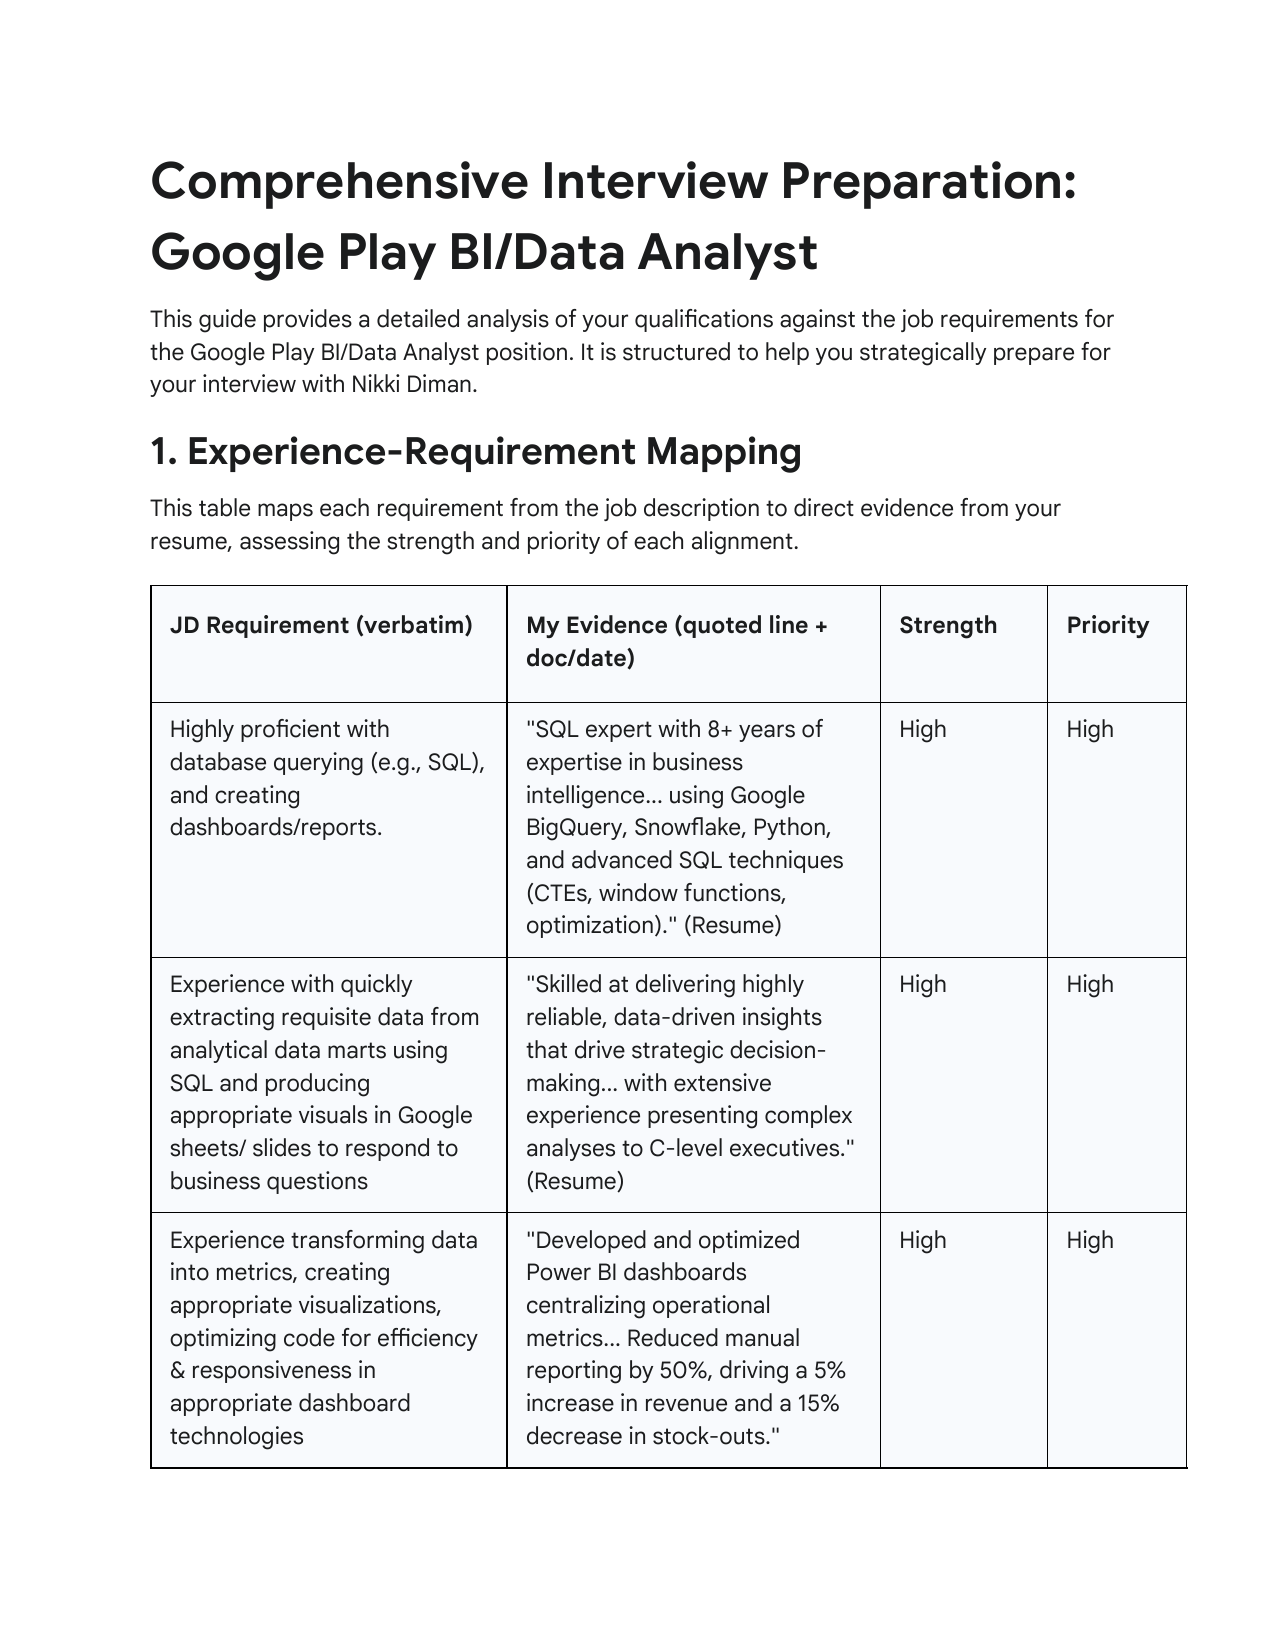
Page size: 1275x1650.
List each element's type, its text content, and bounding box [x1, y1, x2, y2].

table_cell Experience with quickly extracting requisite data from analytical data marts using SQL and producing appropriate visuals in Google sheets/ slides to respond to business questions [152, 958, 506, 1212]
text This table maps each requirement from the job description to direct evidence from your resume, assessing the strength and priority of each alignment. [150, 494, 1125, 556]
table_cell High [881, 958, 1047, 1212]
table_cell "SQL expert with 8+ years of expertise in business intelligence... using Google BigQuery, Snowflake, Python, and advanced SQL techniques (CTEs, window functions, optimization)." (Resume) [508, 703, 880, 957]
table_cell Highly proficient with database querying (e.g., SQL), and creating dashboards/reports. [152, 703, 506, 957]
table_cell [152, 1213, 506, 1467]
table_cell "Skilled at delivering highly reliable, data-driven insights that drive strategic decision-making... with extensive experience presenting complex analyses to C-level executives." (Resume) [508, 958, 880, 1212]
subtitle Comprehensive Interview Preparation: Google Play BI/Data Analyst [150, 150, 1125, 284]
table_cell High [1048, 958, 1186, 1212]
table_cell High [1048, 1213, 1186, 1467]
text This guide provides a detailed analysis of your qualifications against the job requirements for the Google Play BI/Data Analyst position. It is structured to help you strategically prepare for your interview with Nikki Diman. [150, 305, 1125, 399]
table_cell High [881, 1213, 1047, 1467]
subtitle 1. Experience-Requirement Mapping [150, 428, 1125, 475]
table_header My Evidence (quoted line + doc/date) [508, 586, 880, 701]
table_cell High [1048, 703, 1186, 957]
table_cell High [881, 703, 1047, 957]
table_header Priority [1048, 586, 1186, 701]
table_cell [508, 1213, 880, 1467]
table_header JD Requirement (verbatim) [152, 586, 506, 701]
table_header Strength [881, 586, 1047, 701]
